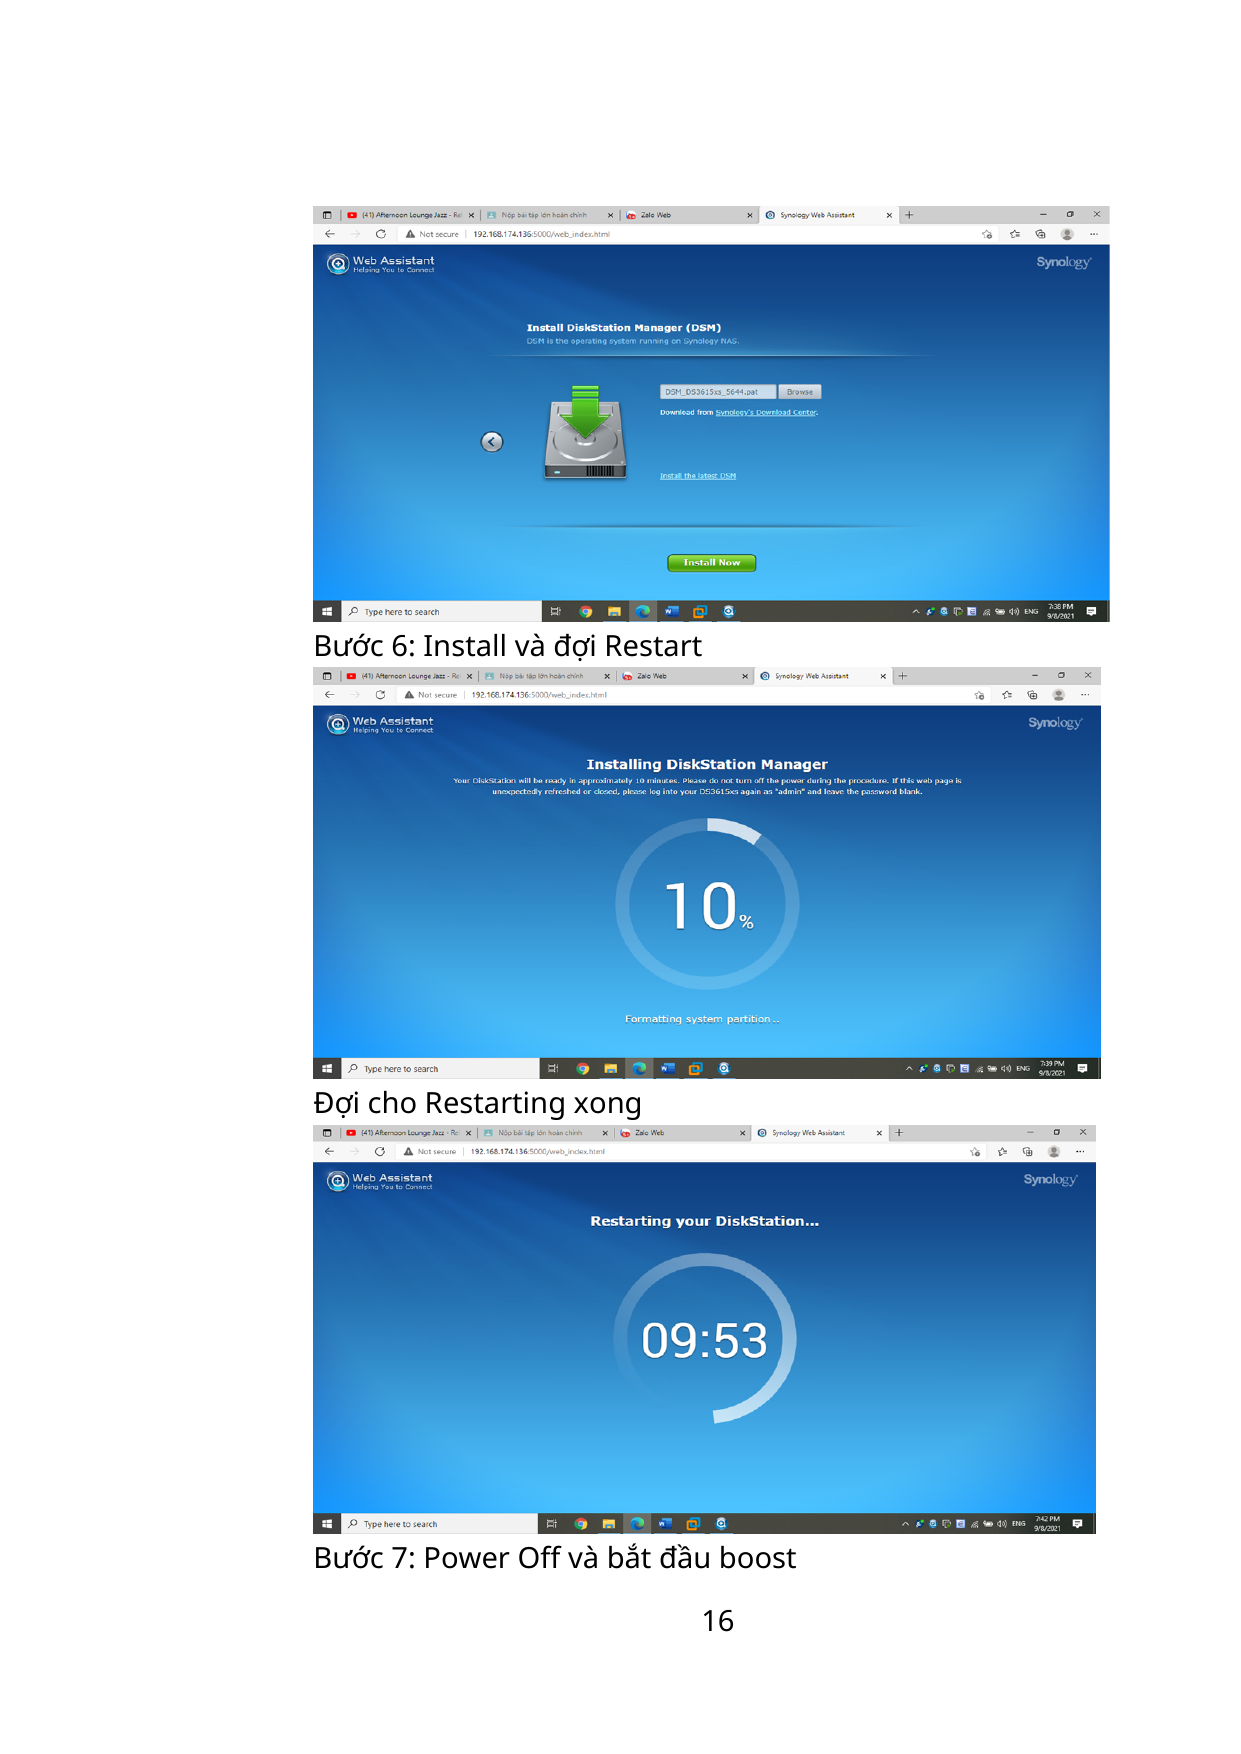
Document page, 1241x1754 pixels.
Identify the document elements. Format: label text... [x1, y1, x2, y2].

picture [313, 1125, 1096, 1534]
text Bước 6: Install và đợi Restart [313, 625, 1122, 664]
picture [313, 667, 1101, 1079]
picture [313, 206, 1110, 622]
text Bước 7: Power Off và bắt đầu boost [313, 1537, 1122, 1577]
text Đợi cho Restarting xong [313, 1082, 1122, 1122]
